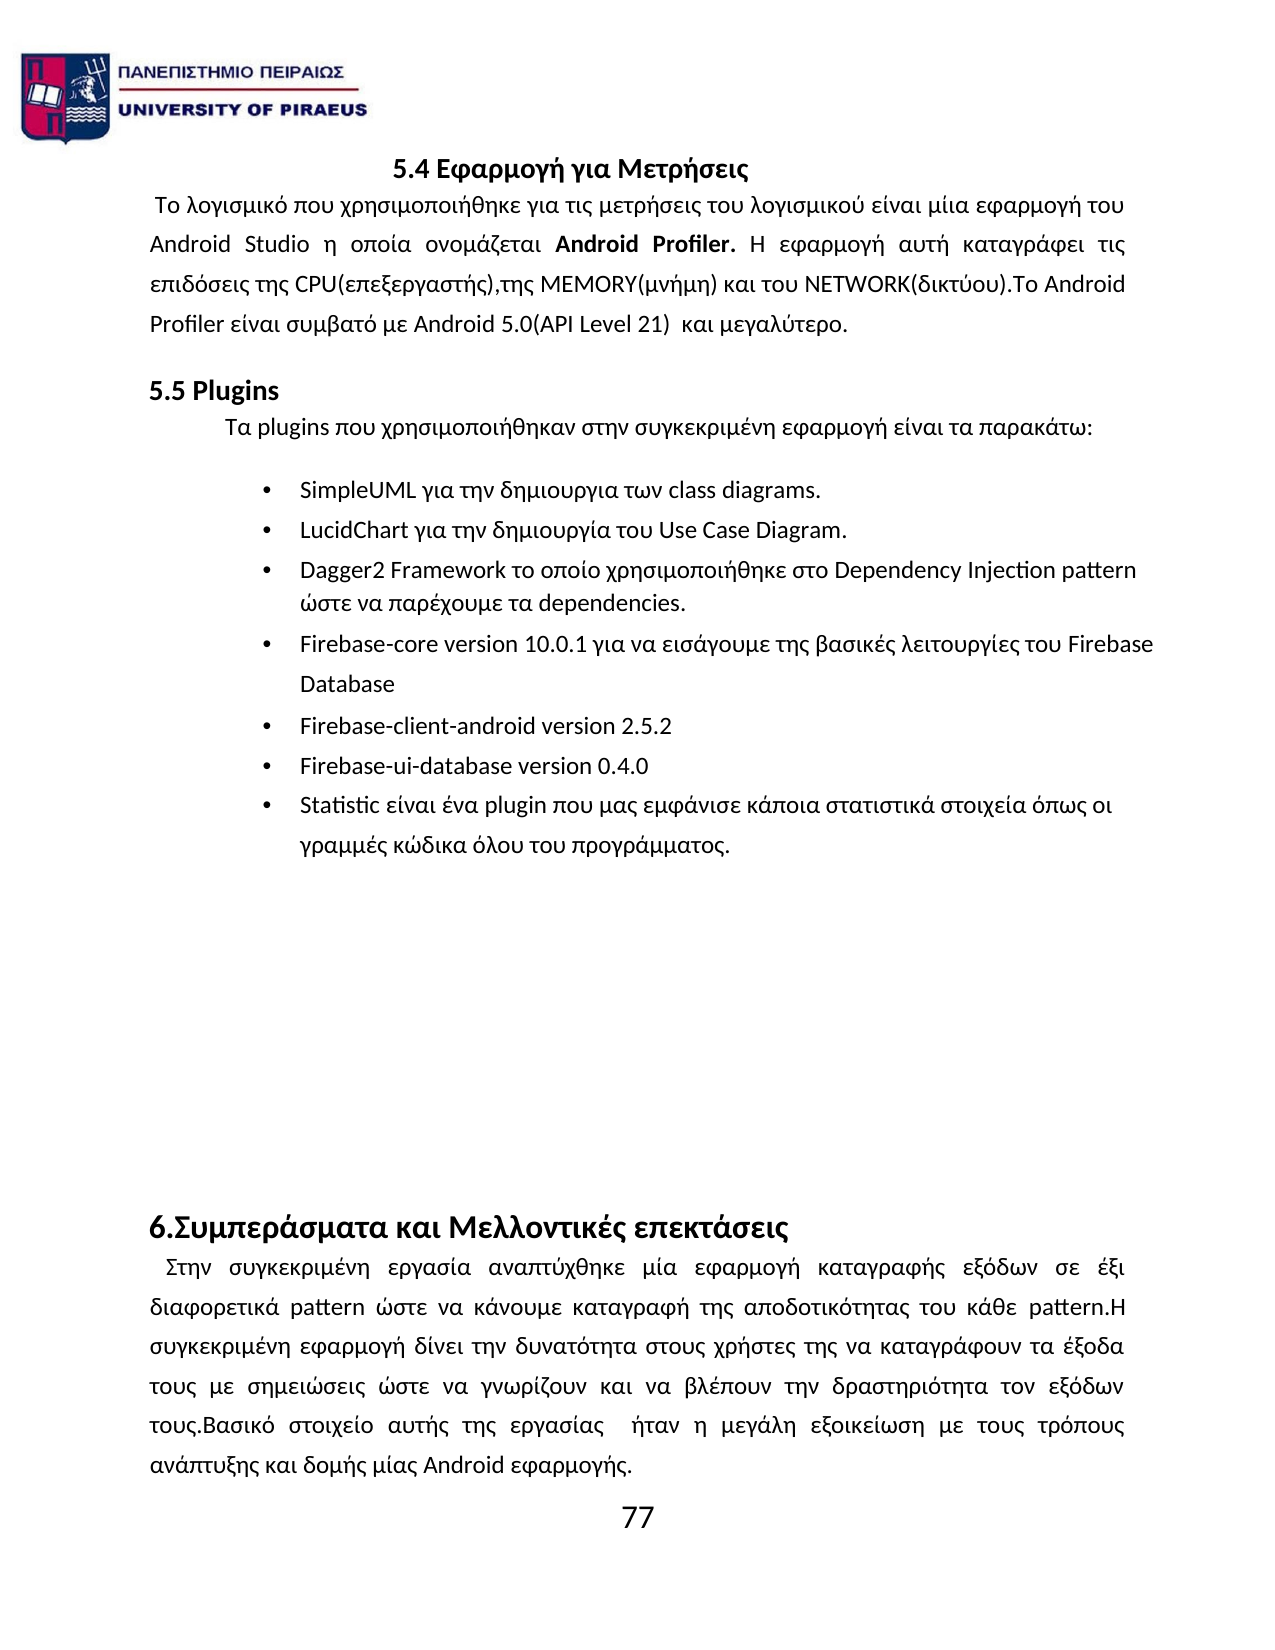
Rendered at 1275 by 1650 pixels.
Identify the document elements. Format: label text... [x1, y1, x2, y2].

text Στην συγκεκριμένη εργασία αναπτύχθηκε μία εφαρμογή καταγραφής εξόδων σε έξι διαφορετικά pattern ώστε να κάνουμε καταγραφή της αποδοτικότητας του κάθε pattern.Η συγκεκριμένη εφαρμογή δίνει την δυνατότητα στους χρήστες της να καταγράφουν τα έξοδα τους με σημειώσεις ώστε να γνωρίζουν και να βλέπουν την δραστηριότητα τον εξόδων τους.Βασικό στοιχείο αυτής της εργασίας ήταν η μεγάλη εξοικείωση με τους τρόπους ανάπτυξης και δομής μίας Android εφαρμογής. [148, 1251, 1126, 1480]
list Firebase-core version 10.0.1 για να εισάγουμε της βασικές λειτουργίες του Firebase Database [262, 628, 1163, 698]
list Dagger2 Framework το οποίο χρησιμοποιήθηκε στο Dependency Injection pattern ώστε να παρέχουμε τα dependencies. [262, 554, 1163, 618]
list Firebase-ui-database version 0.4.0 [262, 750, 1163, 780]
subtitle 5.5 Plugins [148, 372, 1163, 408]
text Το λογισμικό που χρησιμοποιήθηκε για τις μετρήσεις του λογισμικού είναι μίια εφαρμογή του Android Studio η οποία ονομάζεται Android Profiler. Η εφαρμογή αυτή καταγράφει τις επιδόσεις της CPU(επεξεργαστής),της MEMORY(μνήμη) και του NETWORK(δικτύου).Το Android Profiler είναι συμβατό με Android 5.0(API Level 21) και μεγαλύτερο. [148, 189, 1126, 338]
text Τα plugins που χρησιμοποιήθηκαν στην συγκεκριμένη εφαρμογή είναι τα παρακάτω: [225, 411, 1126, 442]
subtitle 5.4 Εφαρμογή για Μετρήσεις [148, 150, 1163, 186]
list Statistic είναι ένα plugin που μας εμφάνισε κάποια στατιστικά στοιχεία όπως οι γραμμές κώδικα όλου του προγράμματος. [262, 789, 1163, 860]
list LucidChart για την δημιουργία του Use Case Diagram. [262, 514, 1163, 545]
picture [12, 9, 374, 184]
subtitle 6.Συμπεράσματα και Μελλοντικές επεκτάσεις [148, 1206, 1163, 1247]
list Firebase-client-android version 2.5.2 [262, 710, 1163, 741]
list SimpleUML για την δημιουργια των class diagrams. [262, 475, 1163, 505]
